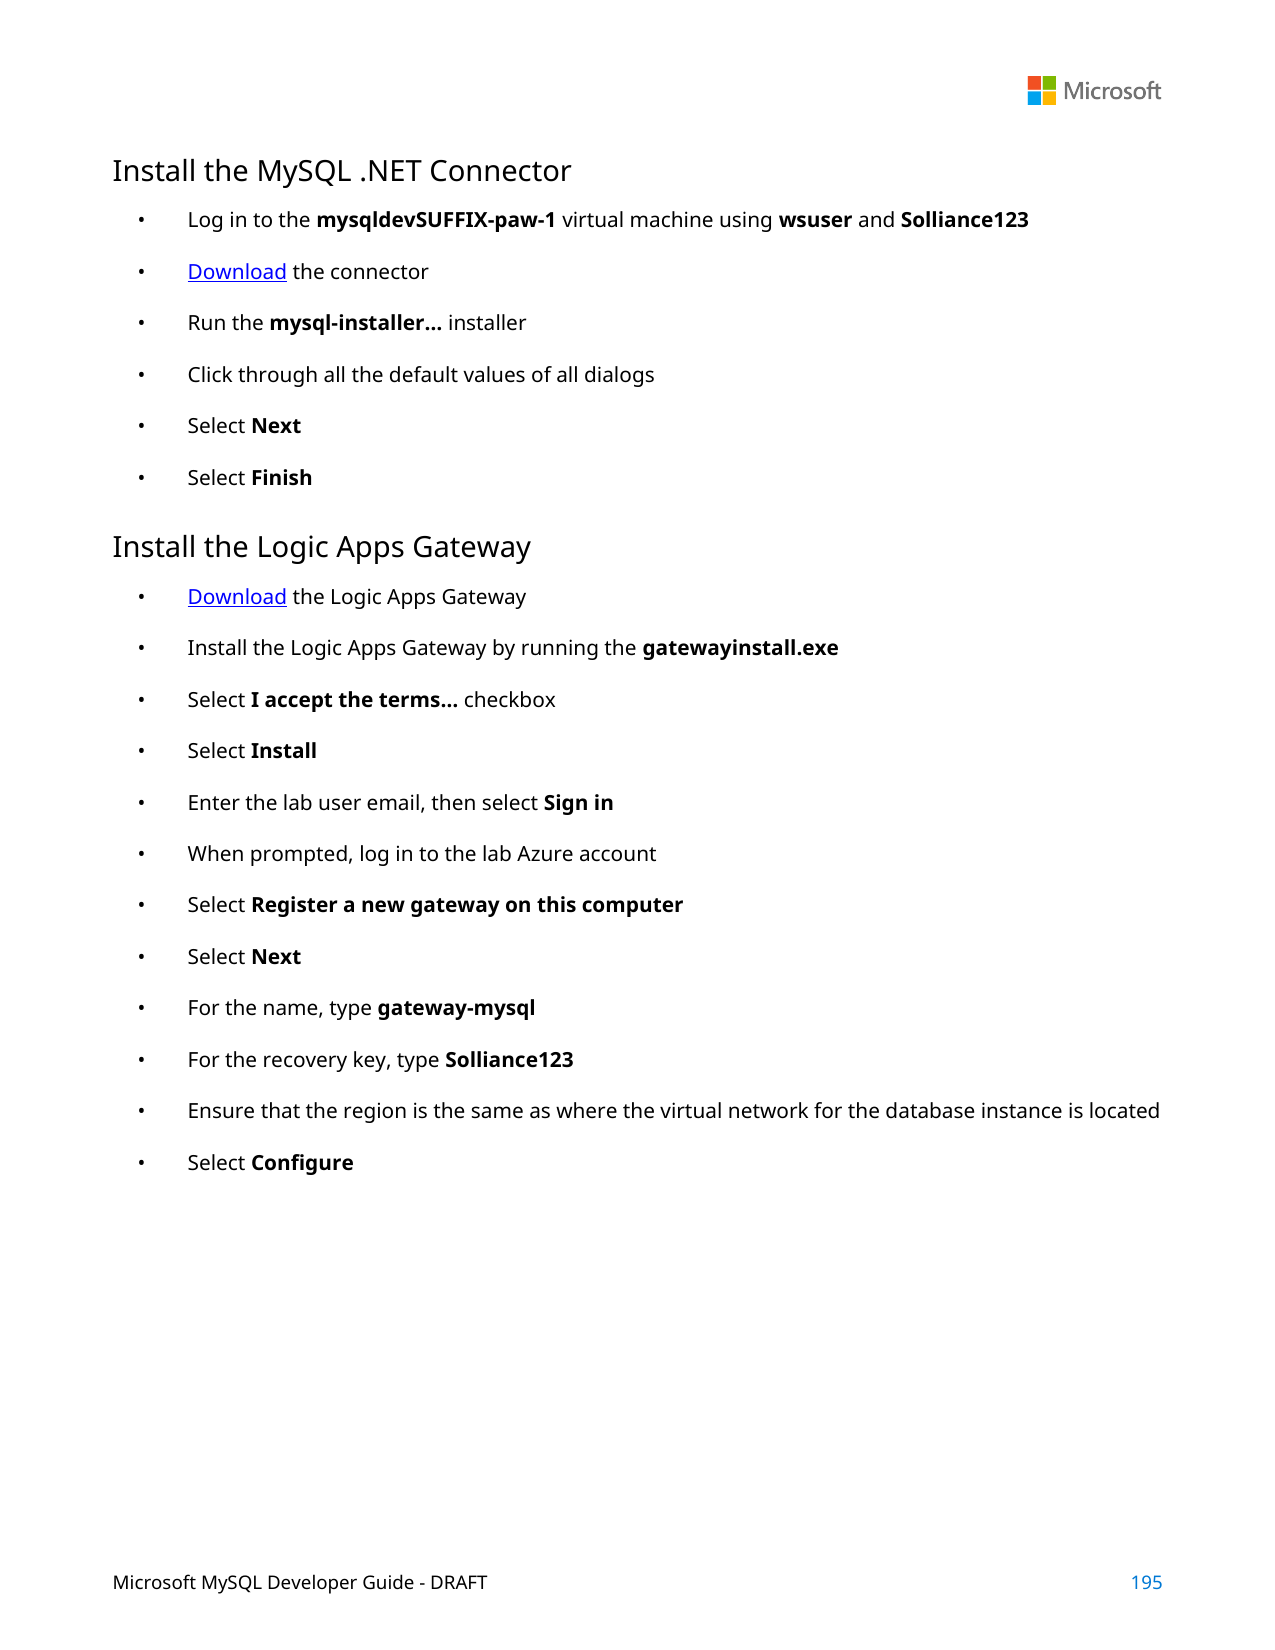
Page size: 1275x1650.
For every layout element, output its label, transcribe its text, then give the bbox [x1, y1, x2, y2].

subtitle Install the Logic Apps Gateway [112, 527, 1162, 566]
subtitle Install the MySQL .NET Connector [112, 150, 1162, 190]
list Install the Logic Apps Gateway by running the gatewayinstall.exe [137, 633, 1162, 662]
list Select Install [137, 736, 1162, 765]
picture [1026, 75, 1163, 107]
list Select Finish [137, 463, 1162, 491]
list Select I accept the terms… checkbox [137, 685, 1162, 713]
list Run the mysql-installer… installer [137, 308, 1162, 337]
list Select Register a new gateway on this computer [137, 891, 1162, 919]
list Click through all the default values of all dialogs [137, 360, 1162, 388]
list Select Next [137, 942, 1162, 971]
list Select Configure [137, 1148, 1162, 1176]
list When prompted, log in to the lab Azure account [137, 839, 1162, 868]
list For the name, type gateway-mysql [137, 993, 1162, 1022]
list Download the connector [137, 257, 1162, 285]
list Log in to the mysqldevSUFFIX-paw-1 virtual machine using wsuser and Solliance123 [137, 205, 1162, 234]
list Ensure that the region is the same as where the virtual network for the database instance is located [137, 1096, 1162, 1125]
list For the recovery key, type Solliance123 [137, 1045, 1162, 1073]
list Enter the lab user email, then select Sign in [137, 788, 1162, 816]
list Select Next [137, 411, 1162, 439]
list Download the Logic Apps Gateway [137, 582, 1162, 610]
